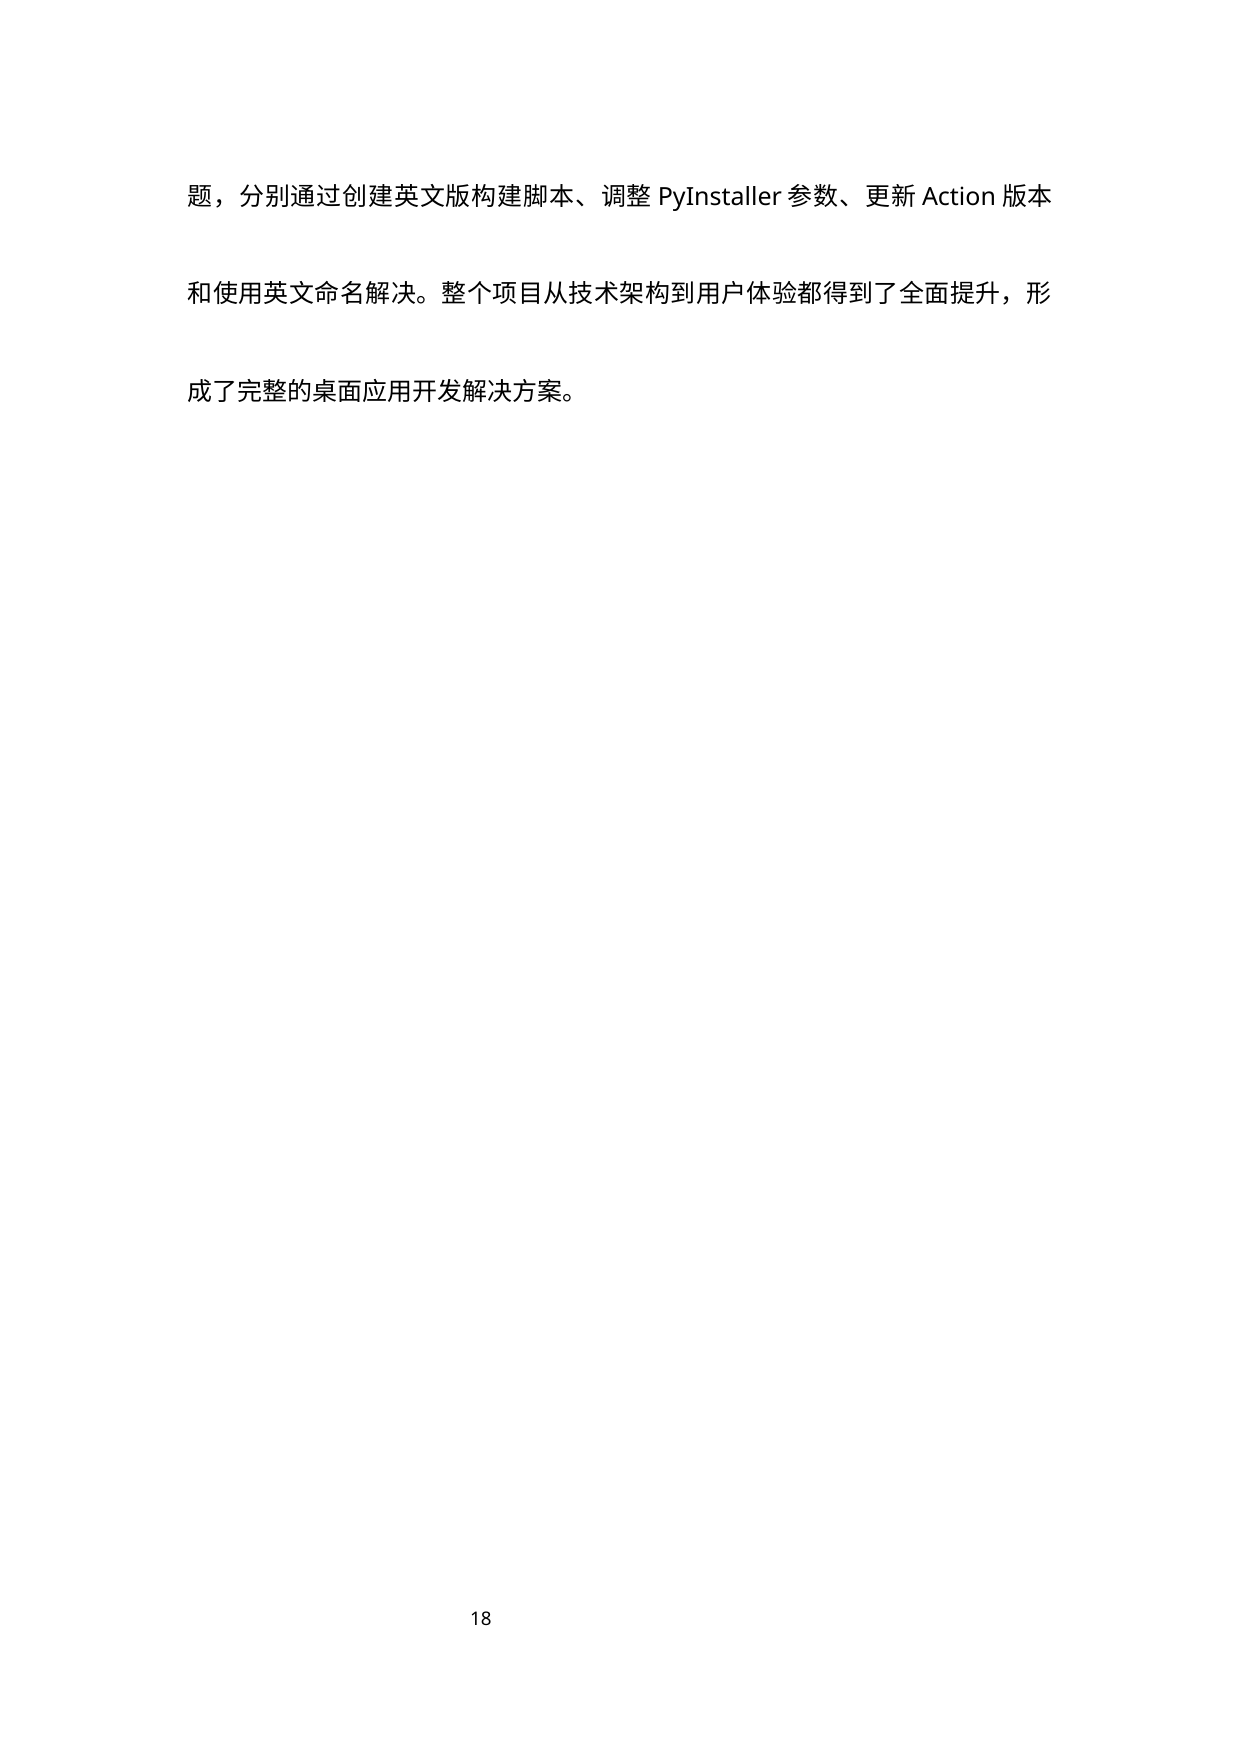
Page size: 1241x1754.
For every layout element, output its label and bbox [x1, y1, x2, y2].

text [187, 162, 1053, 422]
